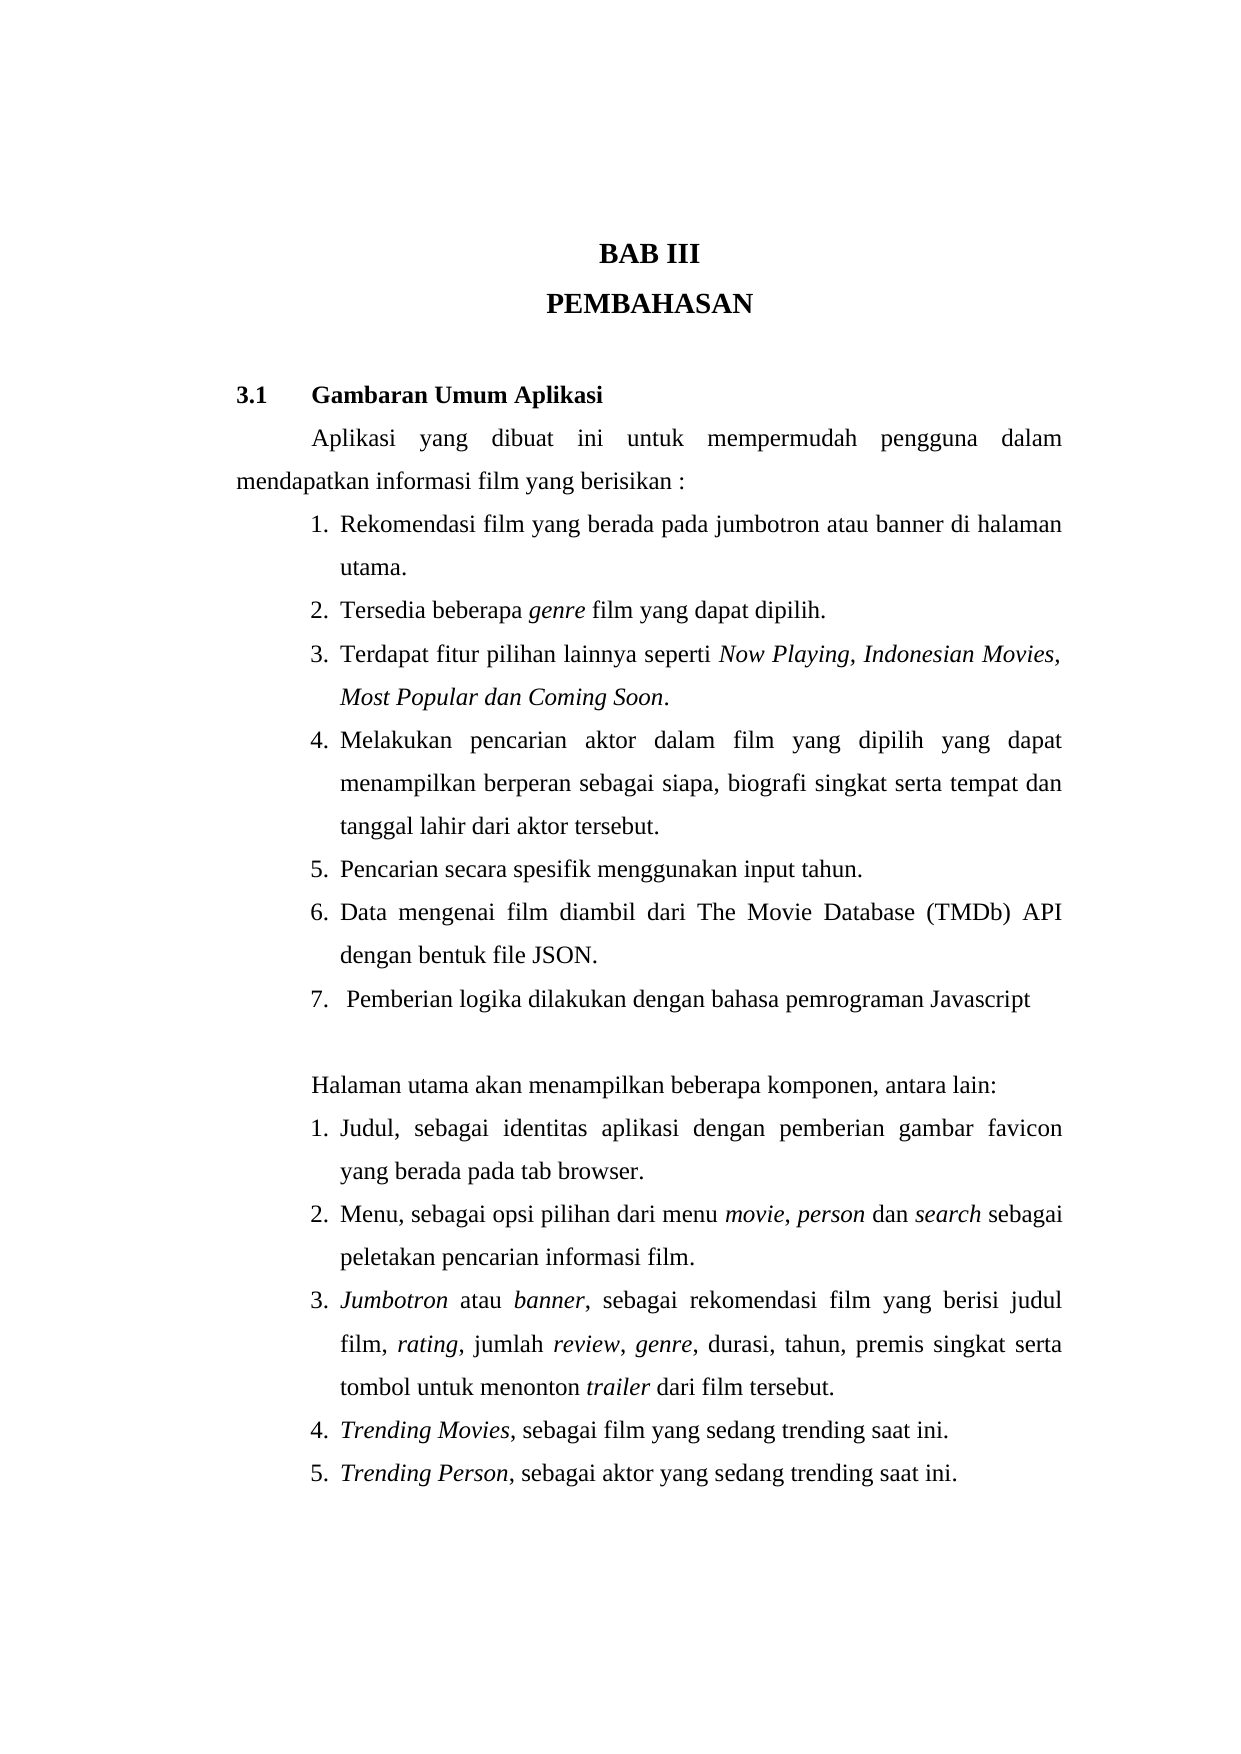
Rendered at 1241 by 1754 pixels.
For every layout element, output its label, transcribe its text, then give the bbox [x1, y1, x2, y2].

list Menu, sebagai opsi pilihan dari menu movie, person dan search sebagai peletakan pencarian informasi film. [310, 1199, 1063, 1271]
list Pemberian logika dilakukan dengan bahasa pemrograman Javascript [310, 984, 1063, 1012]
list Rekomendasi film yang berada pada jumbotron atau banner di halaman utama. [310, 509, 1063, 581]
list Tersedia beberapa genre film yang dapat dipilih. [310, 596, 1063, 624]
list Judul, sebagai identitas aplikasi dengan pemberian gambar favicon yang berada pada tab browser. [310, 1113, 1063, 1185]
text Halaman utama akan menampilkan beberapa komponen, antara lain: [236, 1070, 1063, 1099]
list Terdapat fitur pilihan lainnya seperti Now Playing, Indonesian Movies, Most Popular dan Coming Soon. [310, 639, 1063, 711]
text PEMBAHASAN [236, 287, 1063, 320]
list Pencarian secara spesifik menggunakan input tahun. [310, 854, 1063, 883]
list Trending Movies, sebagai film yang sedang trending saat ini. [310, 1415, 1063, 1444]
text BAB III [236, 236, 1063, 270]
list Data mengenai film diambil dari The Movie Database (TMDb) API dengan bentuk file JSON. [310, 897, 1063, 969]
list Trending Person, sebagai aktor yang sedang trending saat ini. [310, 1458, 1063, 1487]
list Melakukan pencarian aktor dalam film yang dipilih yang dapat menampilkan berperan sebagai siapa, biografi singkat serta tempat dan tanggal lahir dari aktor tersebut. [310, 725, 1063, 840]
list Gambaran Umum Aplikasi [236, 380, 1063, 409]
list Aplikasi yang dibuat ini untuk mempermudah pengguna dalam mendapatkan informasi film yang berisikan : [236, 423, 1063, 495]
list Jumbotron atau banner, sebagai rekomendasi film yang berisi judul film, rating, jumlah review, genre, durasi, tahun, premis singkat serta tombol untuk menonton trailer dari film tersebut. [310, 1286, 1063, 1401]
